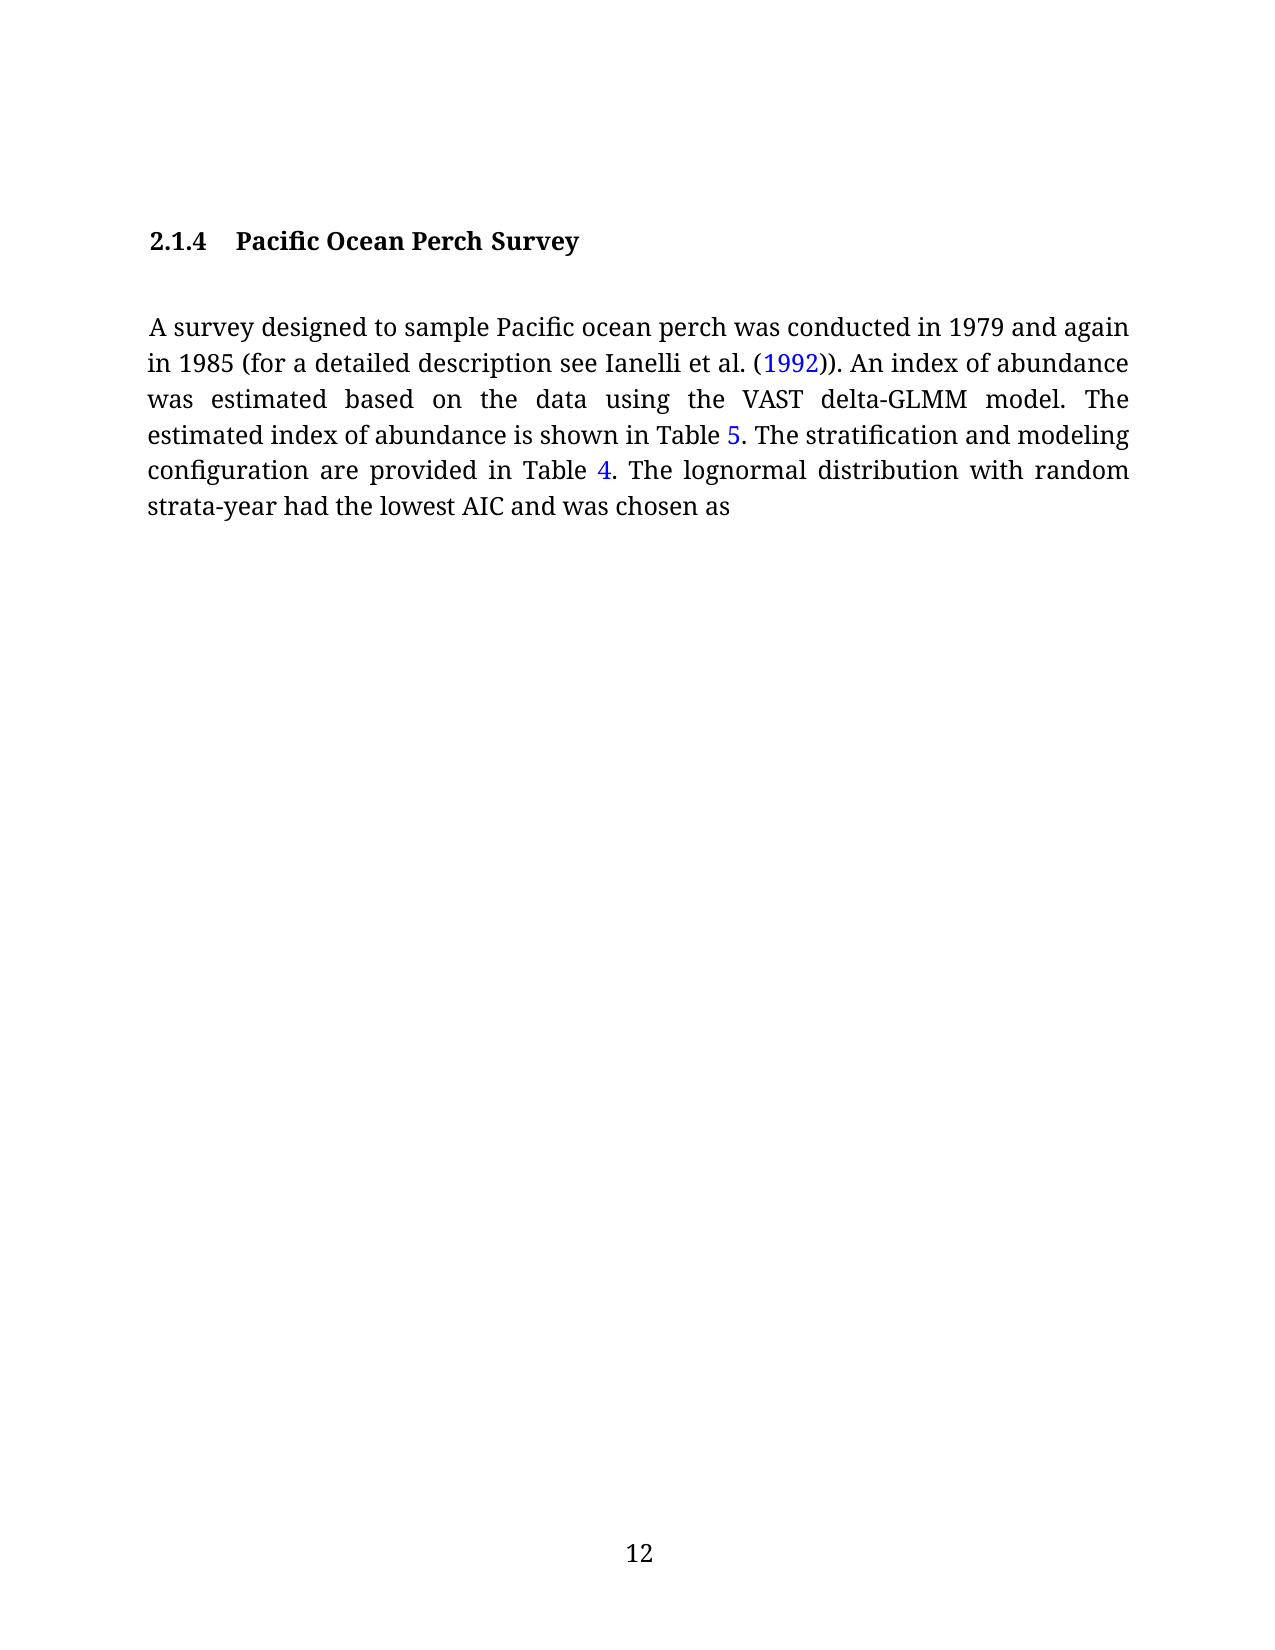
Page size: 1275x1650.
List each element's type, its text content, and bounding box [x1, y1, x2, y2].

text A survey designed to sample Pacific ocean perch was conducted in 1979 and again in 1985 (for a detailed description see Ianelli et al. (1992)). An index of abundance was estimated based on the data using the VAST delta-GLMM model. The estimated index of abundance is shown in Table 5. The stratification and modeling configuration are provided in Table 4. The lognormal distribution with random strata-year had the lowest AIC and was chosen as [147, 310, 1129, 523]
subtitle Pacific Ocean Perch Survey [150, 224, 1167, 258]
